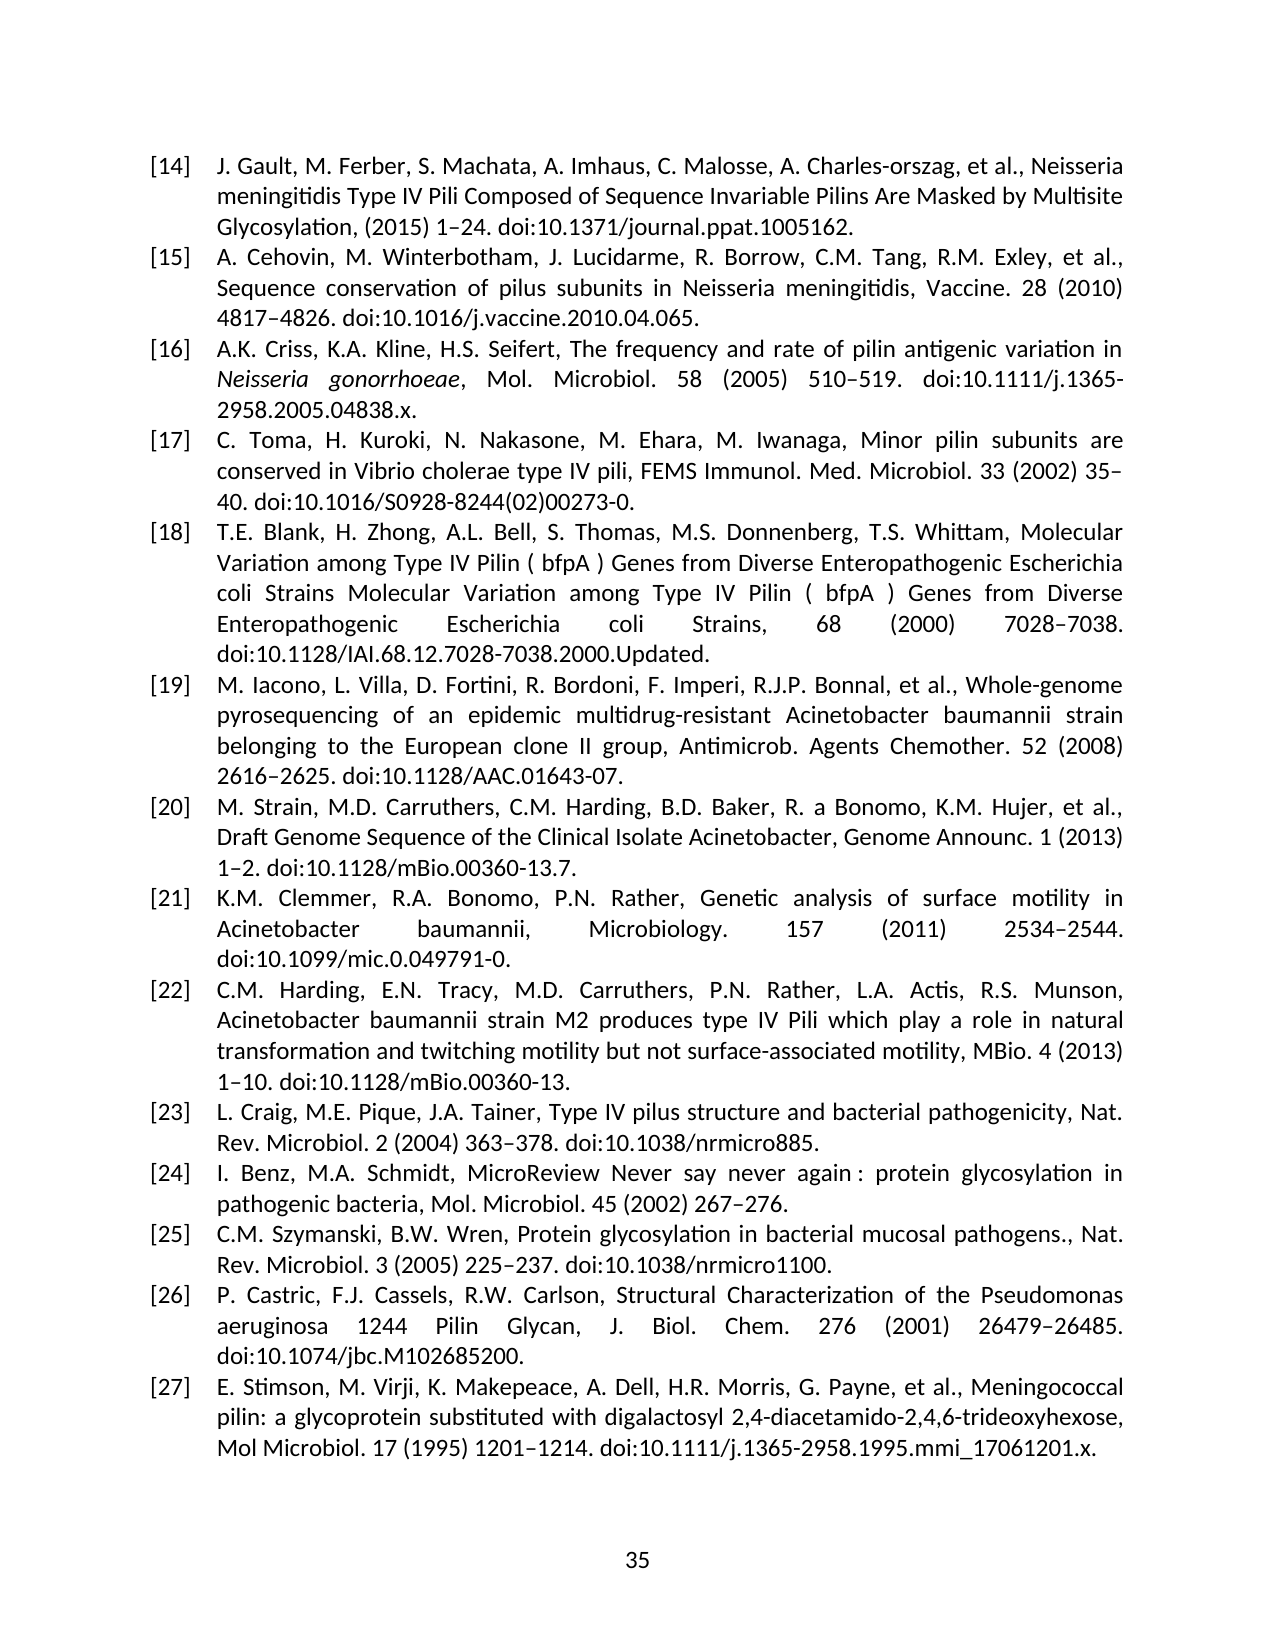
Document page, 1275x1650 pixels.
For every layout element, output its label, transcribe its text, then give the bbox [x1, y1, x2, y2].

text [14] J. Gault, M. Ferber, S. Machata, A. Imhaus, C. Malosse, A. Charles-orszag, et al., Neisseria meningitidis Type IV Pili Composed of Sequence Invariable Pilins Are Masked by Multisite Glycosylation, (2015) 1–24. doi:10.1371/journal.ppat.1005162. [150, 150, 1125, 242]
text [22] C.M. Harding, E.N. Tracy, M.D. Carruthers, P.N. Rather, L.A. Actis, R.S. Munson, Acinetobacter baumannii strain M2 produces type IV Pili which play a role in natural transformation and twitching motility but not surface-associated motility, MBio. 4 (2013) 1–10. doi:10.1128/mBio.00360-13. [150, 974, 1125, 1096]
text [26] P. Castric, F.J. Cassels, R.W. Carlson, Structural Characterization of the Pseudomonas aeruginosa 1244 Pilin Glycan, J. Biol. Chem. 276 (2001) 26479–26485. doi:10.1074/jbc.M102685200. [150, 1279, 1125, 1371]
text [25] C.M. Szymanski, B.W. Wren, Protein glycosylation in bacterial mucosal pathogens., Nat. Rev. Microbiol. 3 (2005) 225–237. doi:10.1038/nrmicro1100. [150, 1218, 1125, 1279]
text [23] L. Craig, M.E. Pique, J.A. Tainer, Type IV pilus structure and bacterial pathogenicity, Nat. Rev. Microbiol. 2 (2004) 363–378. doi:10.1038/nrmicro885. [150, 1096, 1125, 1157]
text [17] C. Toma, H. Kuroki, N. Nakasone, M. Ehara, M. Iwanaga, Minor pilin subunits are conserved in Vibrio cholerae type IV pili, FEMS Immunol. Med. Microbiol. 33 (2002) 35–40. doi:10.1016/S0928-8244(02)00273-0. [150, 425, 1125, 516]
text [20] M. Strain, M.D. Carruthers, C.M. Harding, B.D. Baker, R. a Bonomo, K.M. Hujer, et al., Draft Genome Sequence of the Clinical Isolate Acinetobacter, Genome Announc. 1 (2013) 1–2. doi:10.1128/mBio.00360-13.7. [150, 791, 1125, 882]
text [15] A. Cehovin, M. Winterbotham, J. Lucidarme, R. Borrow, C.M. Tang, R.M. Exley, et al., Sequence conservation of pilus subunits in Neisseria meningitidis, Vaccine. 28 (2010) 4817–4826. doi:10.1016/j.vaccine.2010.04.065. [150, 242, 1125, 333]
text [18] T.E. Blank, H. Zhong, A.L. Bell, S. Thomas, M.S. Donnenberg, T.S. Whittam, Molecular Variation among Type IV Pilin ( bfpA ) Genes from Diverse Enteropathogenic Escherichia coli Strains Molecular Variation among Type IV Pilin ( bfpA ) Genes from Diverse Enteropathogenic Escherichia coli Strains, 68 (2000) 7028–7038. doi:10.1128/IAI.68.12.7028-7038.2000.Updated. [150, 516, 1125, 669]
text [27] E. Stimson, M. Virji, K. Makepeace, A. Dell, H.R. Morris, G. Payne, et al., Meningococcal pilin: a glycoprotein substituted with digalactosyl 2,4-diacetamido-2,4,6-trideoxyhexose, Mol Microbiol. 17 (1995) 1201–1214. doi:10.1111/j.1365-2958.1995.mmi_17061201.x. [150, 1371, 1125, 1462]
text [21] K.M. Clemmer, R.A. Bonomo, P.N. Rather, Genetic analysis of surface motility in Acinetobacter baumannii, Microbiology. 157 (2011) 2534–2544. doi:10.1099/mic.0.049791-0. [150, 882, 1125, 974]
text [16] A.K. Criss, K.A. Kline, H.S. Seifert, The frequency and rate of pilin antigenic variation in Neisseria gonorrhoeae, Mol. Microbiol. 58 (2005) 510–519. doi:10.1111/j.1365-2958.2005.04838.x. [150, 333, 1125, 425]
text [24] I. Benz, M.A. Schmidt, MicroReview Never say never again : protein glycosylation in pathogenic bacteria, Mol. Microbiol. 45 (2002) 267–276. [150, 1157, 1125, 1218]
text [19] M. Iacono, L. Villa, D. Fortini, R. Bordoni, F. Imperi, R.J.P. Bonnal, et al., Whole-genome pyrosequencing of an epidemic multidrug-resistant Acinetobacter baumannii strain belonging to the European clone II group, Antimicrob. Agents Chemother. 52 (2008) 2616–2625. doi:10.1128/AAC.01643-07. [150, 669, 1125, 791]
